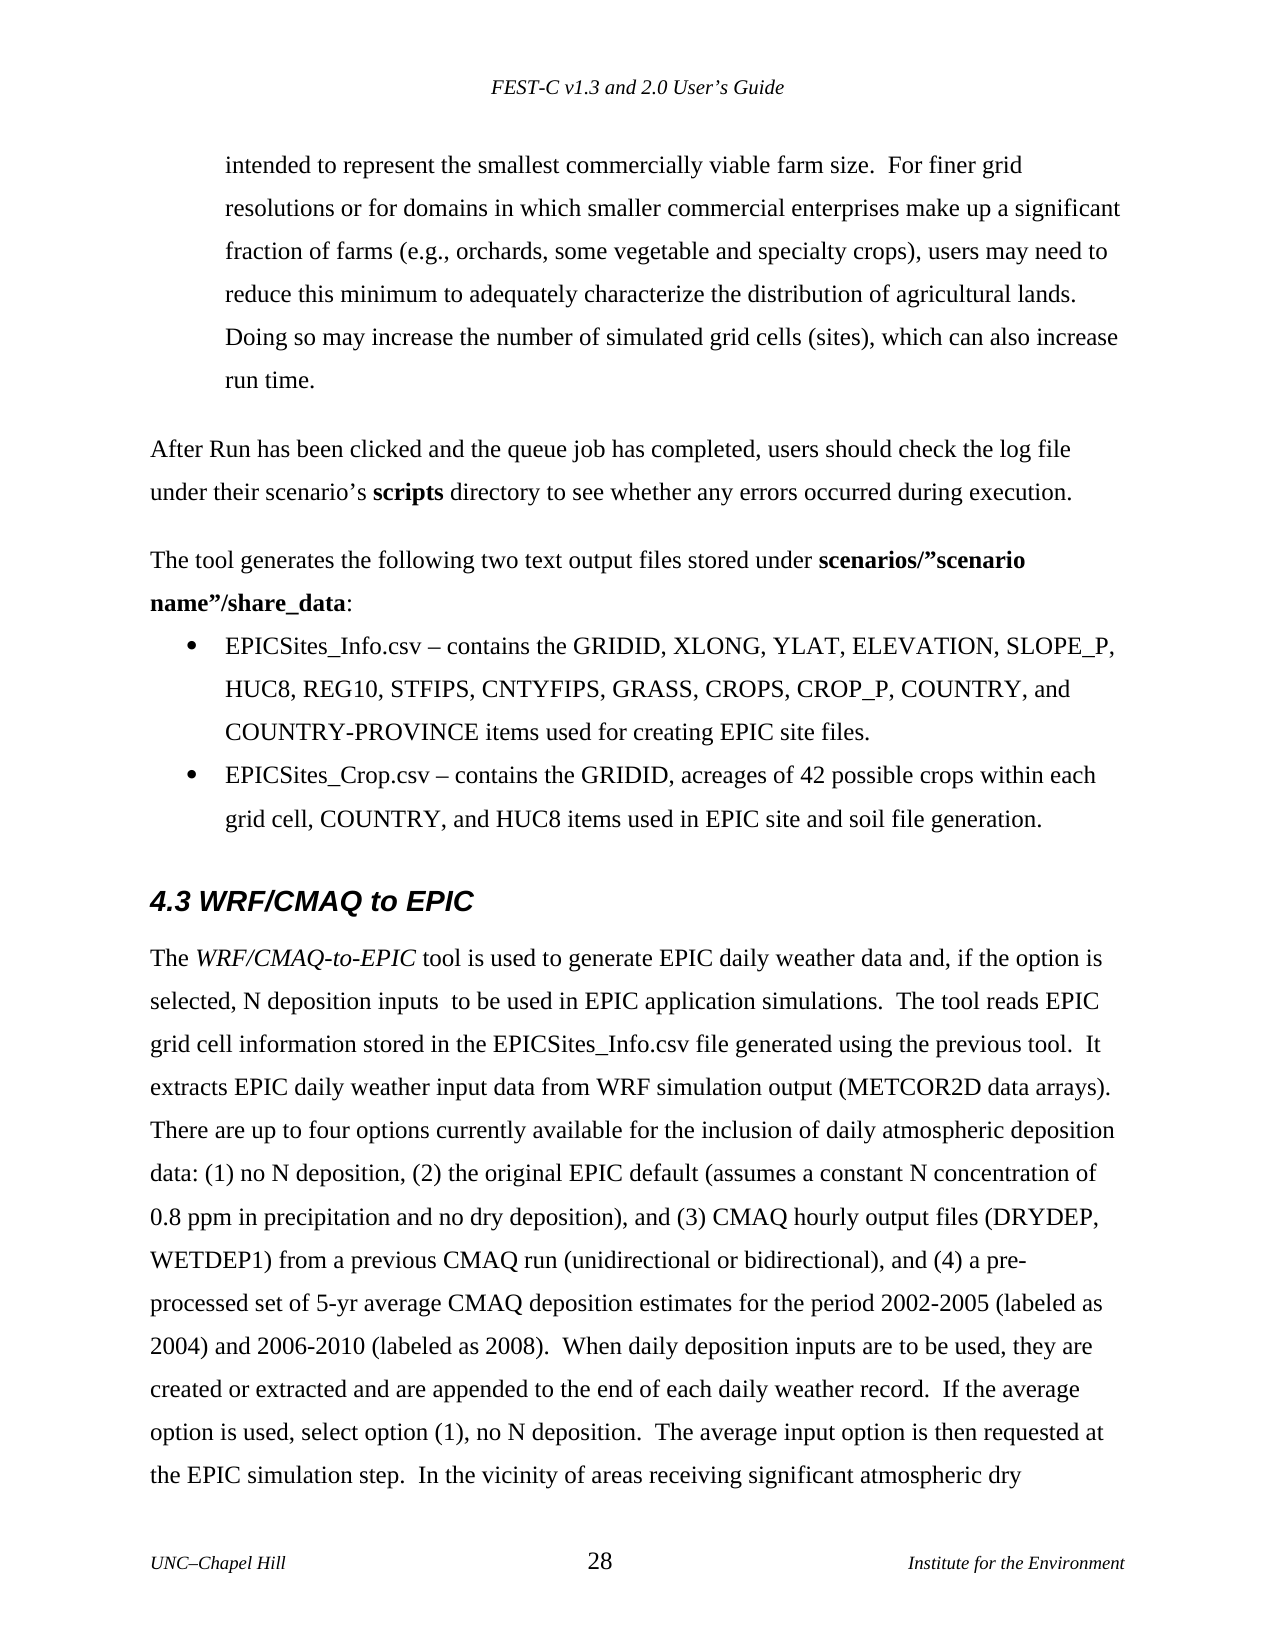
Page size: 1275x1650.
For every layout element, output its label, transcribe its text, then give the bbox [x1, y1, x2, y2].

text The tool generates the following two text output files stored under scenarios/”scenario name”/share_data: [150, 545, 1125, 617]
text After Run has been clicked and the queue job has completed, users should check the log file under their scenario’s scripts directory to see whether any errors occurred during execution. [150, 434, 1125, 506]
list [187, 150, 1125, 394]
list EPICSites_Info.csv – contains the GRIDID, XLONG, YLAT, ELEVATION, SLOPE_P, HUC8, REG10, STFIPS, CNTYFIPS, GRASS, CROPS, CROP_P, COUNTRY, and COUNTRY-PROVINCE items used for creating EPIC site files. [187, 631, 1125, 746]
list EPICSites_Crop.csv – contains the GRIDID, acreages of 42 possible crops within each grid cell, COUNTRY, and HUC8 items used in EPIC site and soil file generation. [187, 761, 1125, 832]
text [150, 943, 1125, 1489]
subtitle 4.3 WRF/CMAQ to EPIC [150, 884, 1125, 918]
